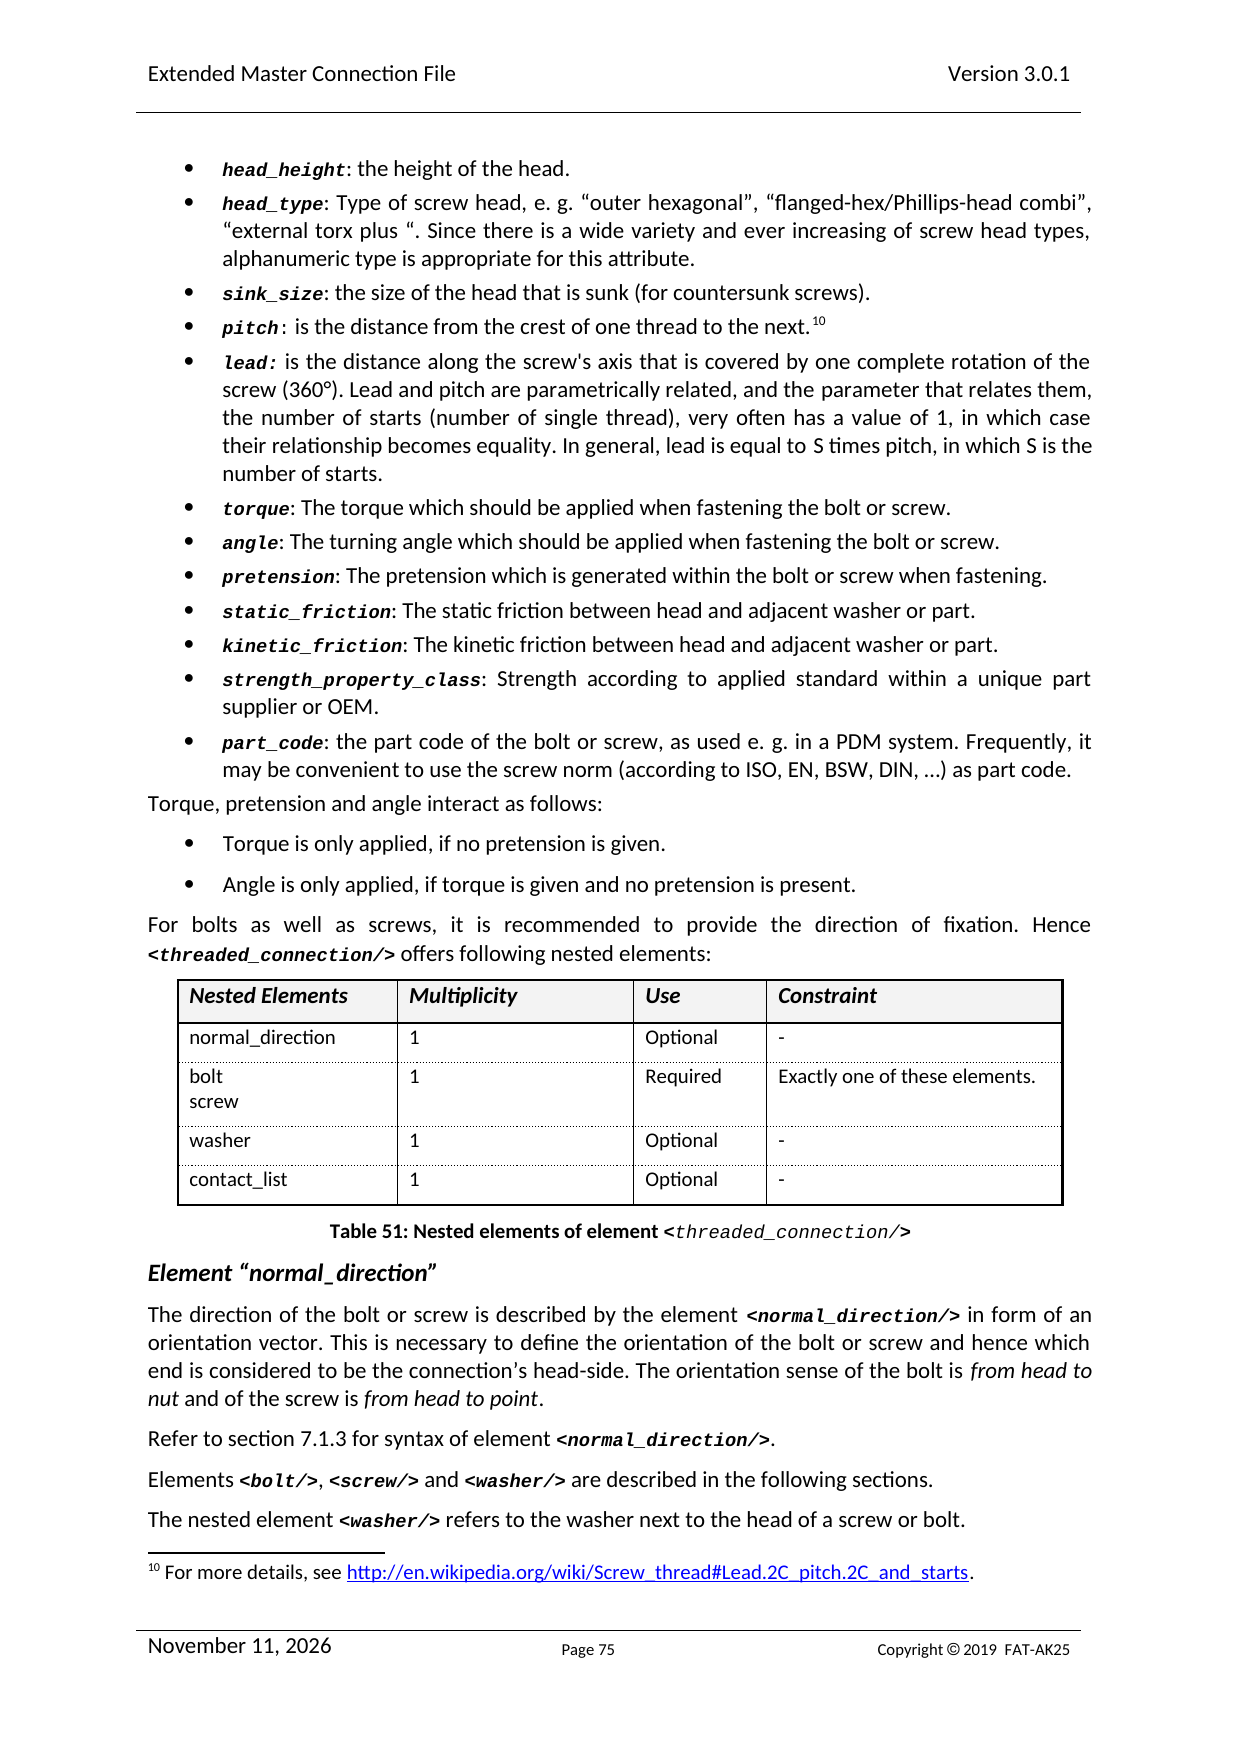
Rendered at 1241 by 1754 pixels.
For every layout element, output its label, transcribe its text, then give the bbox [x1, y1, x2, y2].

text Torque, pretension and angle interact as follows: [148, 789, 1092, 817]
text The direction of the bolt or screw is described by the element <normal_direction/> in form of an orientation vector. This is necessary to define the orientation of the bolt or screw and hence which end is considered to be the connection’s head-side. The orientation sense of the bolt is from head to nut and of the screw is from head to point. [148, 1300, 1092, 1412]
list head_height: the height of the head. [185, 154, 1092, 182]
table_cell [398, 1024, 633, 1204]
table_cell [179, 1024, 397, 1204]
text Refer to section 7.1.3 for syntax of element <normal_direction/>. [148, 1424, 1092, 1453]
text Elements <bolt/>, <screw/> and <washer/> are described in the following sections. [148, 1465, 1092, 1493]
text The nested element <washer/> refers to the washer next to the head of a screw or bolt. [148, 1506, 1092, 1534]
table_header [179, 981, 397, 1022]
list torque: The torque which should be applied when fastening the bolt or screw. [185, 493, 1092, 521]
list static_friction: The static friction between head and adjacent washer or part. [185, 596, 1092, 624]
list pitch: is the distance from the crest of one thread to the next. [185, 312, 1092, 341]
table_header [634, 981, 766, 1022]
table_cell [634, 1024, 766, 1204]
text Table 51: Nested elements of element <threaded_connection/> [148, 1219, 1092, 1244]
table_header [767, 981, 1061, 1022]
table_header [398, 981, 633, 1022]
list kinetic_friction: The kinetic friction between head and adjacent washer or part. [185, 630, 1092, 658]
list sink_size: the size of the head that is sunk (for countersunk screws). [185, 278, 1092, 306]
list pretension: The pretension which is generated within the bolt or screw when fastening. [185, 562, 1092, 590]
list angle: The turning angle which should be applied when fastening the bolt or screw. [185, 527, 1092, 555]
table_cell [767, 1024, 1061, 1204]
list strength_property_class: Strength according to applied standard within a unique part supplier or OEM. [185, 664, 1092, 721]
list Torque is only applied, if no pretension is given. [185, 829, 1092, 858]
text For bolts as well as screws, it is recommended to provide the direction of fixation. Hence <threaded_connection/> offers following nested elements: [148, 911, 1092, 967]
list Angle is only applied, if torque is given and no pretension is present. [185, 870, 1092, 898]
list part_code: the part code of the bolt or screw, as used e. g. in a PDM system. Frequently, it may be convenient to use the screw norm (according to ISO, EN, BSW, DIN, …) as part code. [185, 727, 1092, 783]
list lead: is the distance along the screw's axis that is covered by one complete rotation of the screw (360°). Lead and pitch are parametrically related, and the parameter that relates them, the number of starts (number of single thread), very often has a value of 1, in which case their relationship becomes equality. In general, lead is equal to S times pitch, in which S is the number of starts. [185, 347, 1092, 487]
subtitle Element “normal_direction” [148, 1257, 1092, 1287]
list head_type: Type of screw head, e. g. “outer hexagonal”, “flanged-hex/Phillips-head combi”, “external torx plus “. Since there is a wide variety and ever increasing of screw head types, alphanumeric type is appropriate for this attribute. [185, 188, 1092, 272]
